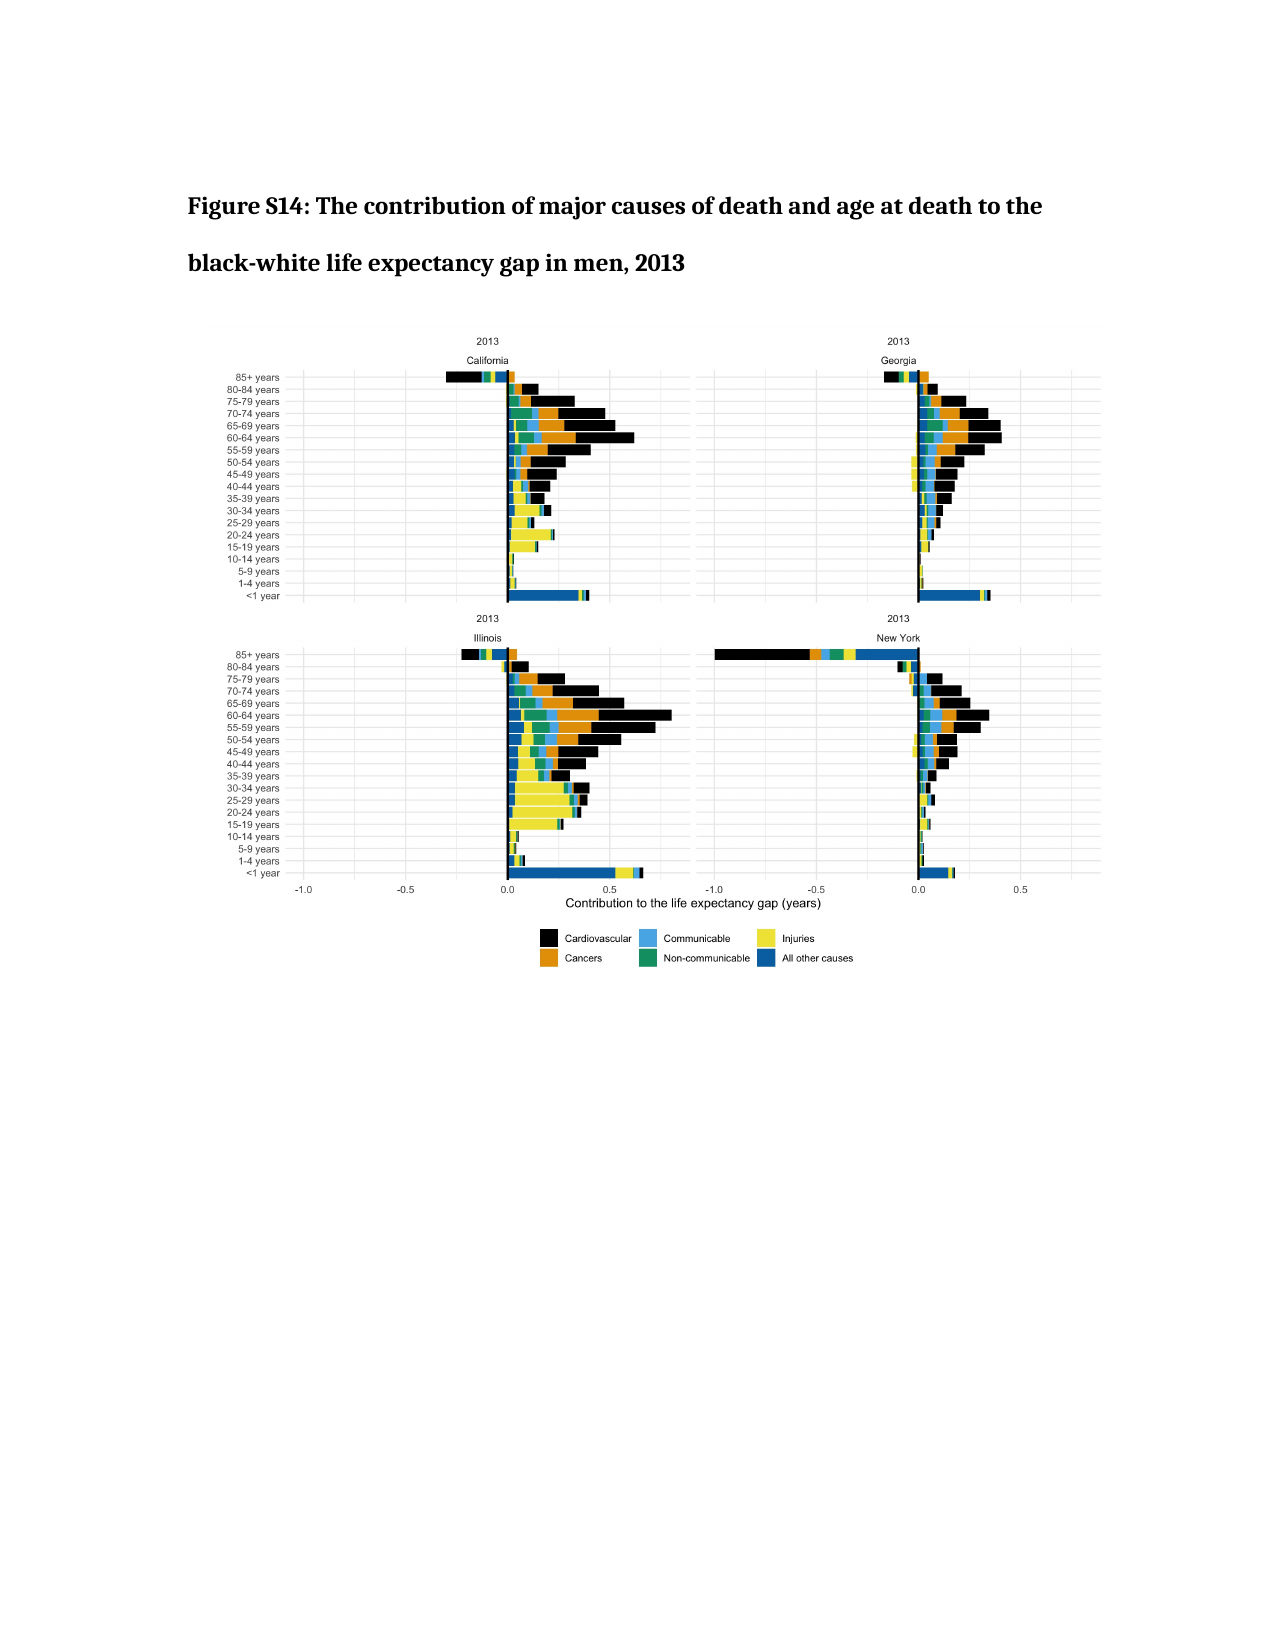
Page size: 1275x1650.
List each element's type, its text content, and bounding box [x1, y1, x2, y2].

picture [206, 325, 1107, 980]
text Figure S14: The contribution of major causes of death and age at death to the black-white life expectancy gap in men, 2013 [187, 192, 1087, 278]
